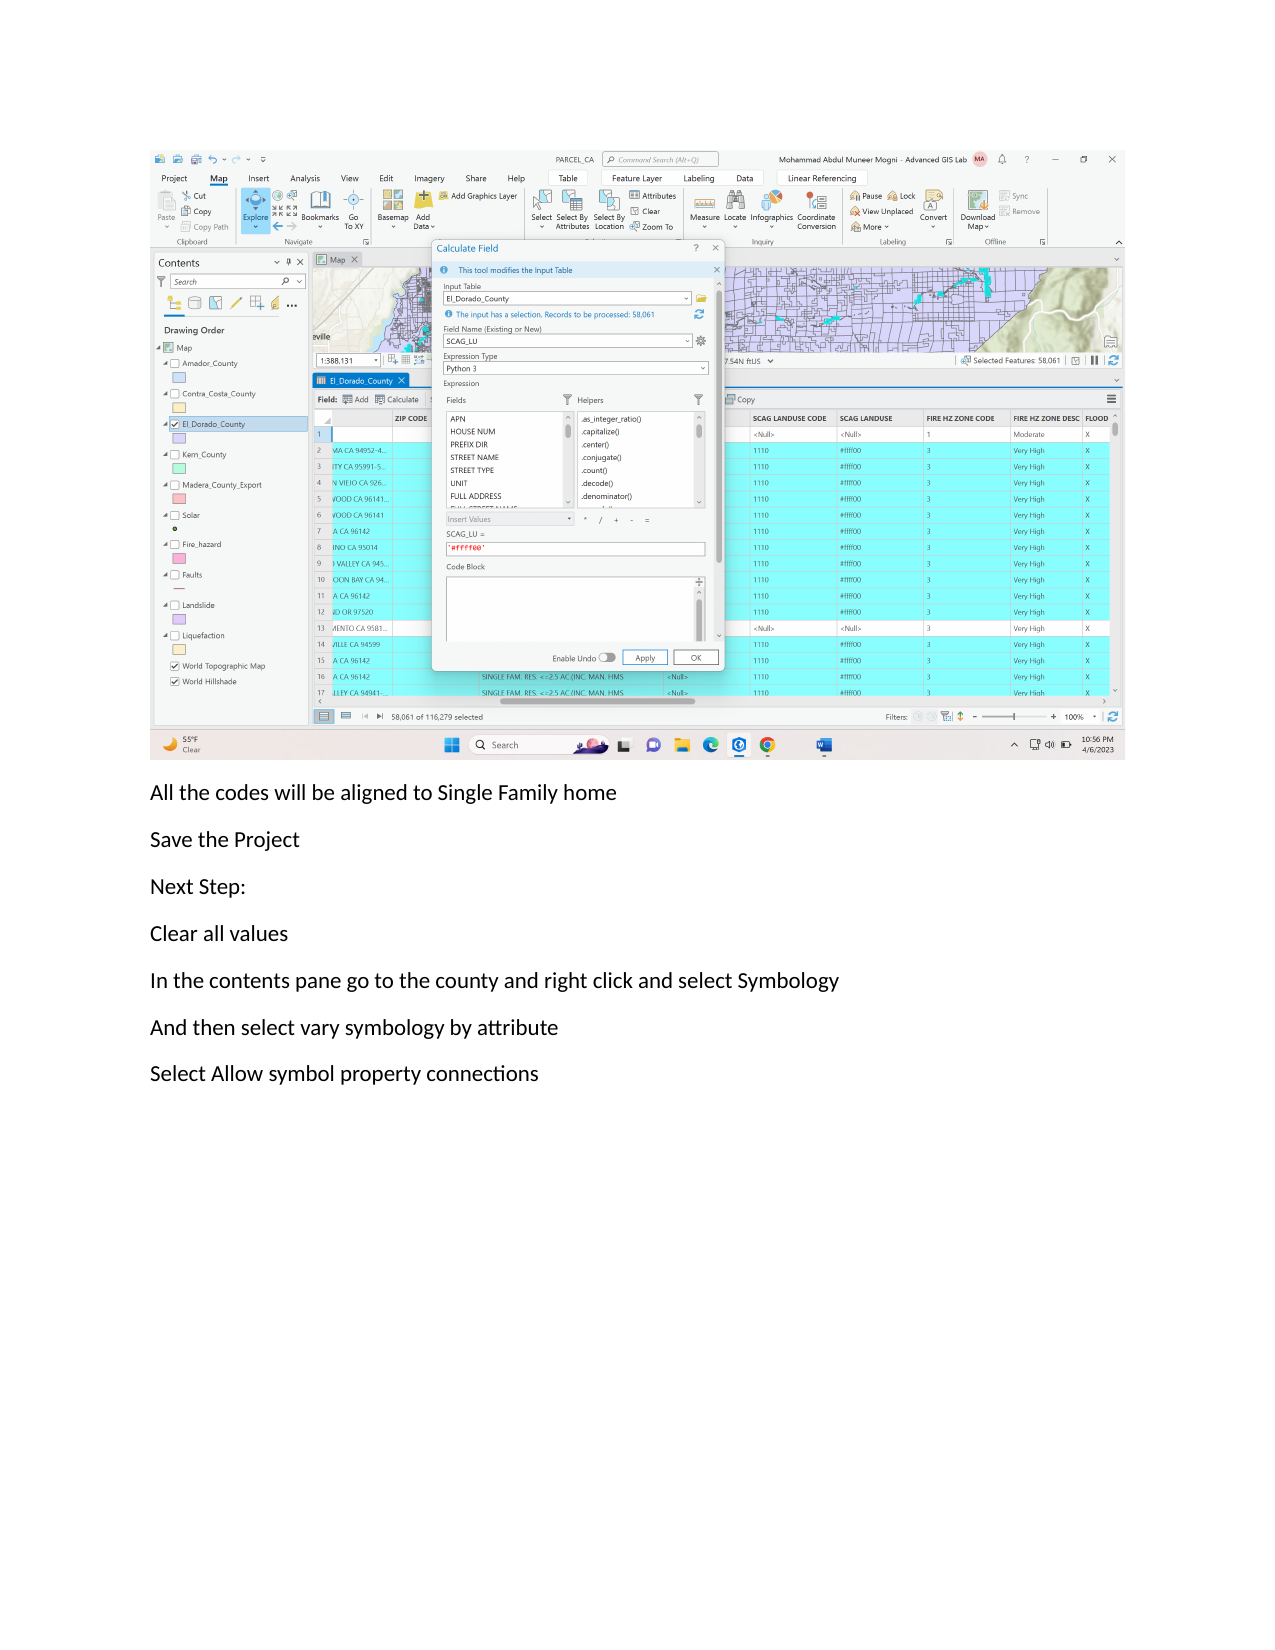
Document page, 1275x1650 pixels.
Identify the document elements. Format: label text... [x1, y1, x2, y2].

text Save the Project [150, 825, 1125, 853]
text Next Step: [150, 872, 1125, 900]
text Clear all values [150, 919, 1125, 947]
text In the contents pane go to the county and right click and select Symbology [150, 966, 1125, 994]
text And then select vary symbology by attribute [150, 1013, 1125, 1041]
text Select Allow symbol property connections [150, 1059, 1125, 1087]
picture [150, 150, 1125, 760]
text All the codes will be aligned to Single Family home [150, 778, 1125, 806]
